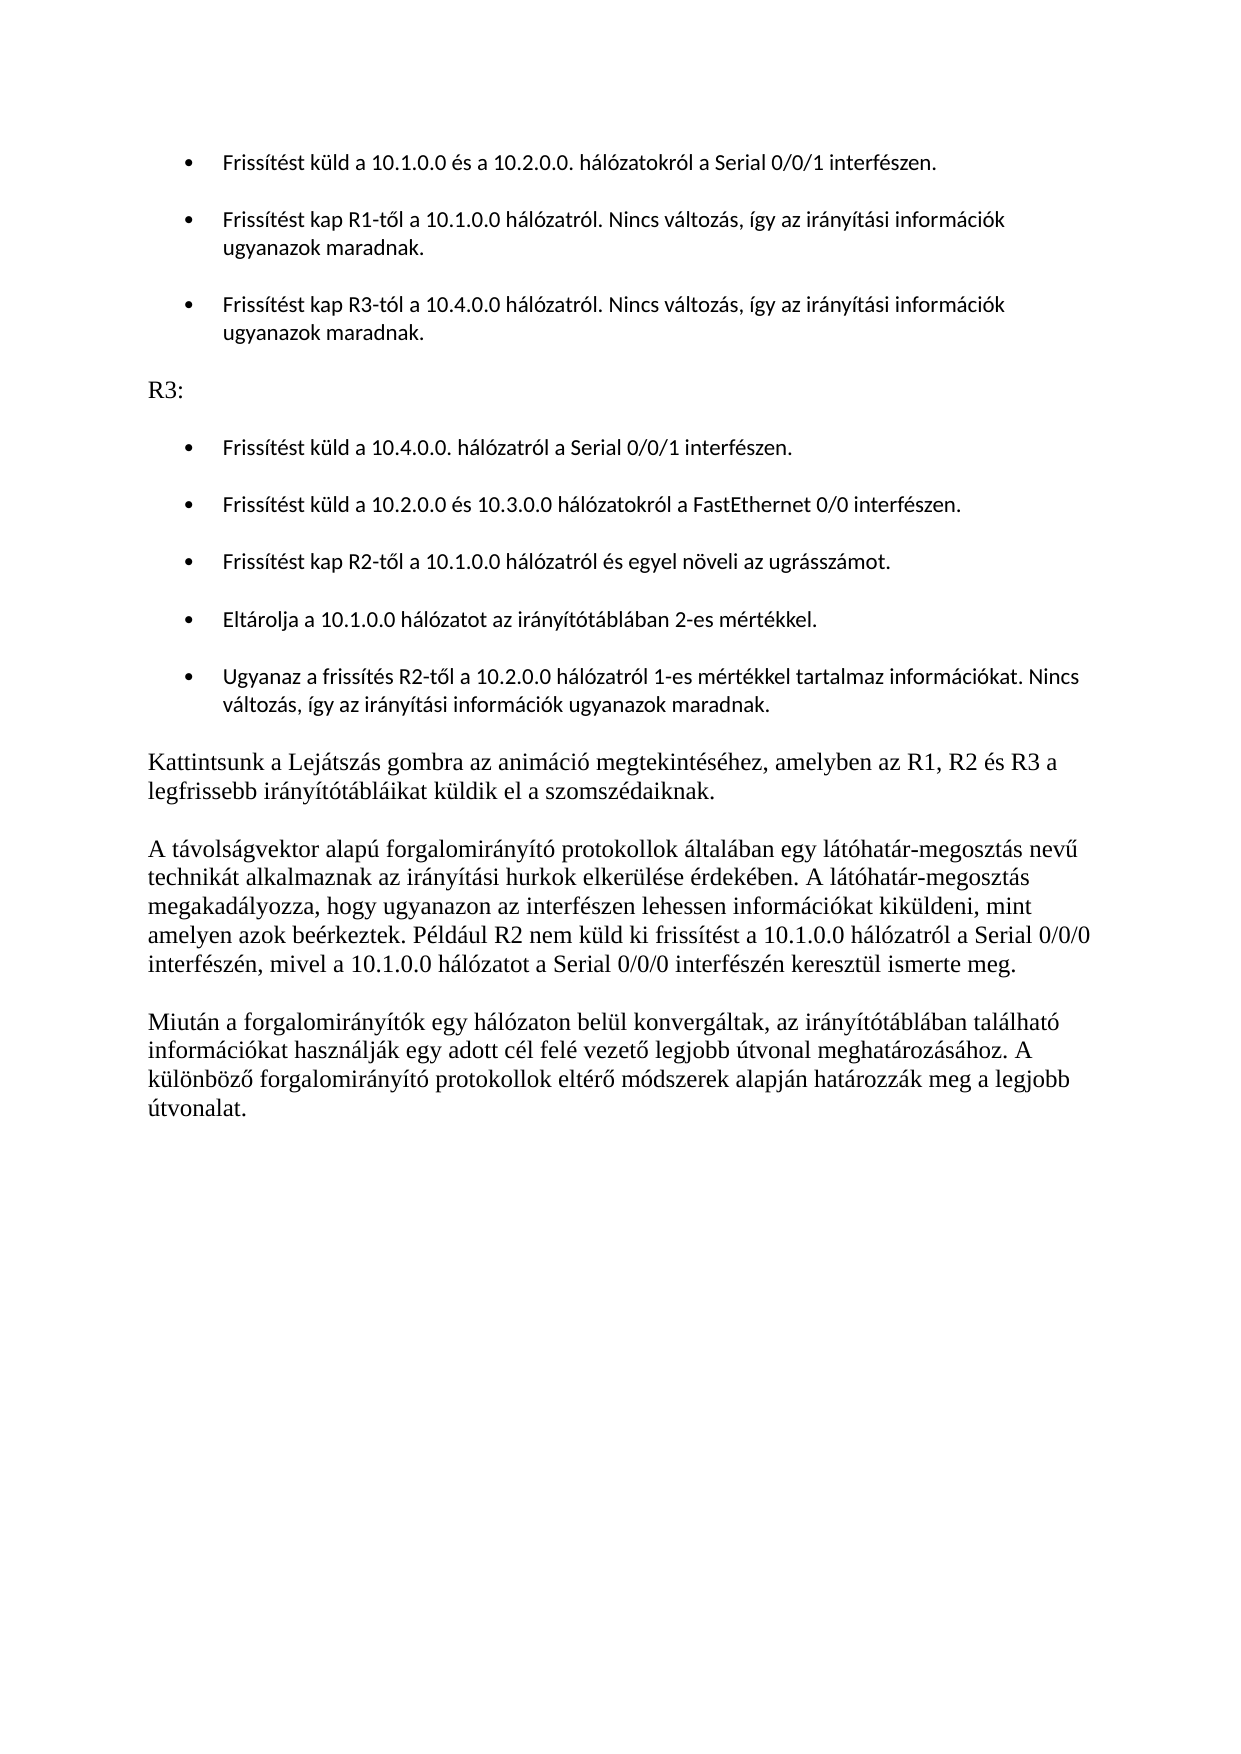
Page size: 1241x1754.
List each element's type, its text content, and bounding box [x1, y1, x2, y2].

list Frissítést kap R3-tól a 10.4.0.0 hálózatról. Nincs változás, így az irányítási információk ugyanazok maradnak. [185, 290, 1093, 346]
list Frissítést küld a 10.4.0.0. hálózatról a Serial 0/0/1 interfészen. [185, 433, 1093, 461]
list Eltárolja a 10.1.0.0 hálózatot az irányítótáblában 2-es mértékkel. [185, 605, 1093, 633]
list Ugyanaz a frissítés R2-től a 10.2.0.0 hálózatról 1-es mértékkel tartalmaz információkat. Nincs változás, így az irányítási információk ugyanazok maradnak. [185, 662, 1093, 718]
list Frissítést kap R1-től a 10.1.0.0 hálózatról. Nincs változás, így az irányítási információk ugyanazok maradnak. [185, 205, 1093, 261]
list Frissítést küld a 10.1.0.0 és a 10.2.0.0. hálózatokról a Serial 0/0/1 interfészen. [185, 148, 1093, 176]
list Frissítést küld a 10.2.0.0 és 10.3.0.0 hálózatokról a FastEthernet 0/0 interfészen. [185, 490, 1093, 518]
text A távolságvektor alapú forgalomirányító protokollok általában egy látóhatár-megosztás nevű technikát alkalmaznak az irányítási hurkok elkerülése érdekében. A látóhatár-megosztás megakadályozza, hogy ugyanazon az interfészen lehessen információkat kiküldeni, mint amelyen azok beérkeztek. Például R2 nem küld ki frissítést a 10.1.0.0 hálózatról a Serial 0/0/0 interfészén, mivel a 10.1.0.0 hálózatot a Serial 0/0/0 interfészén keresztül ismerte meg. [148, 834, 1093, 977]
text Miután a forgalomirányítók egy hálózaton belül konvergáltak, az irányítótáblában található információkat használják egy adott cél felé vezető legjobb útvonal meghatározásához. A különböző forgalomirányító protokollok eltérő módszerek alapján határozzák meg a legjobb útvonalat. [148, 1007, 1093, 1122]
text R3: [148, 375, 1093, 404]
list Frissítést kap R2-től a 10.1.0.0 hálózatról és egyel növeli az ugrásszámot. [185, 547, 1093, 576]
text Kattintsunk a Lejátszás gombra az animáció megtekintéséhez, amelyben az R1, R2 és R3 a legfrissebb irányítótábláikat küldik el a szomszédaiknak. [148, 747, 1093, 804]
